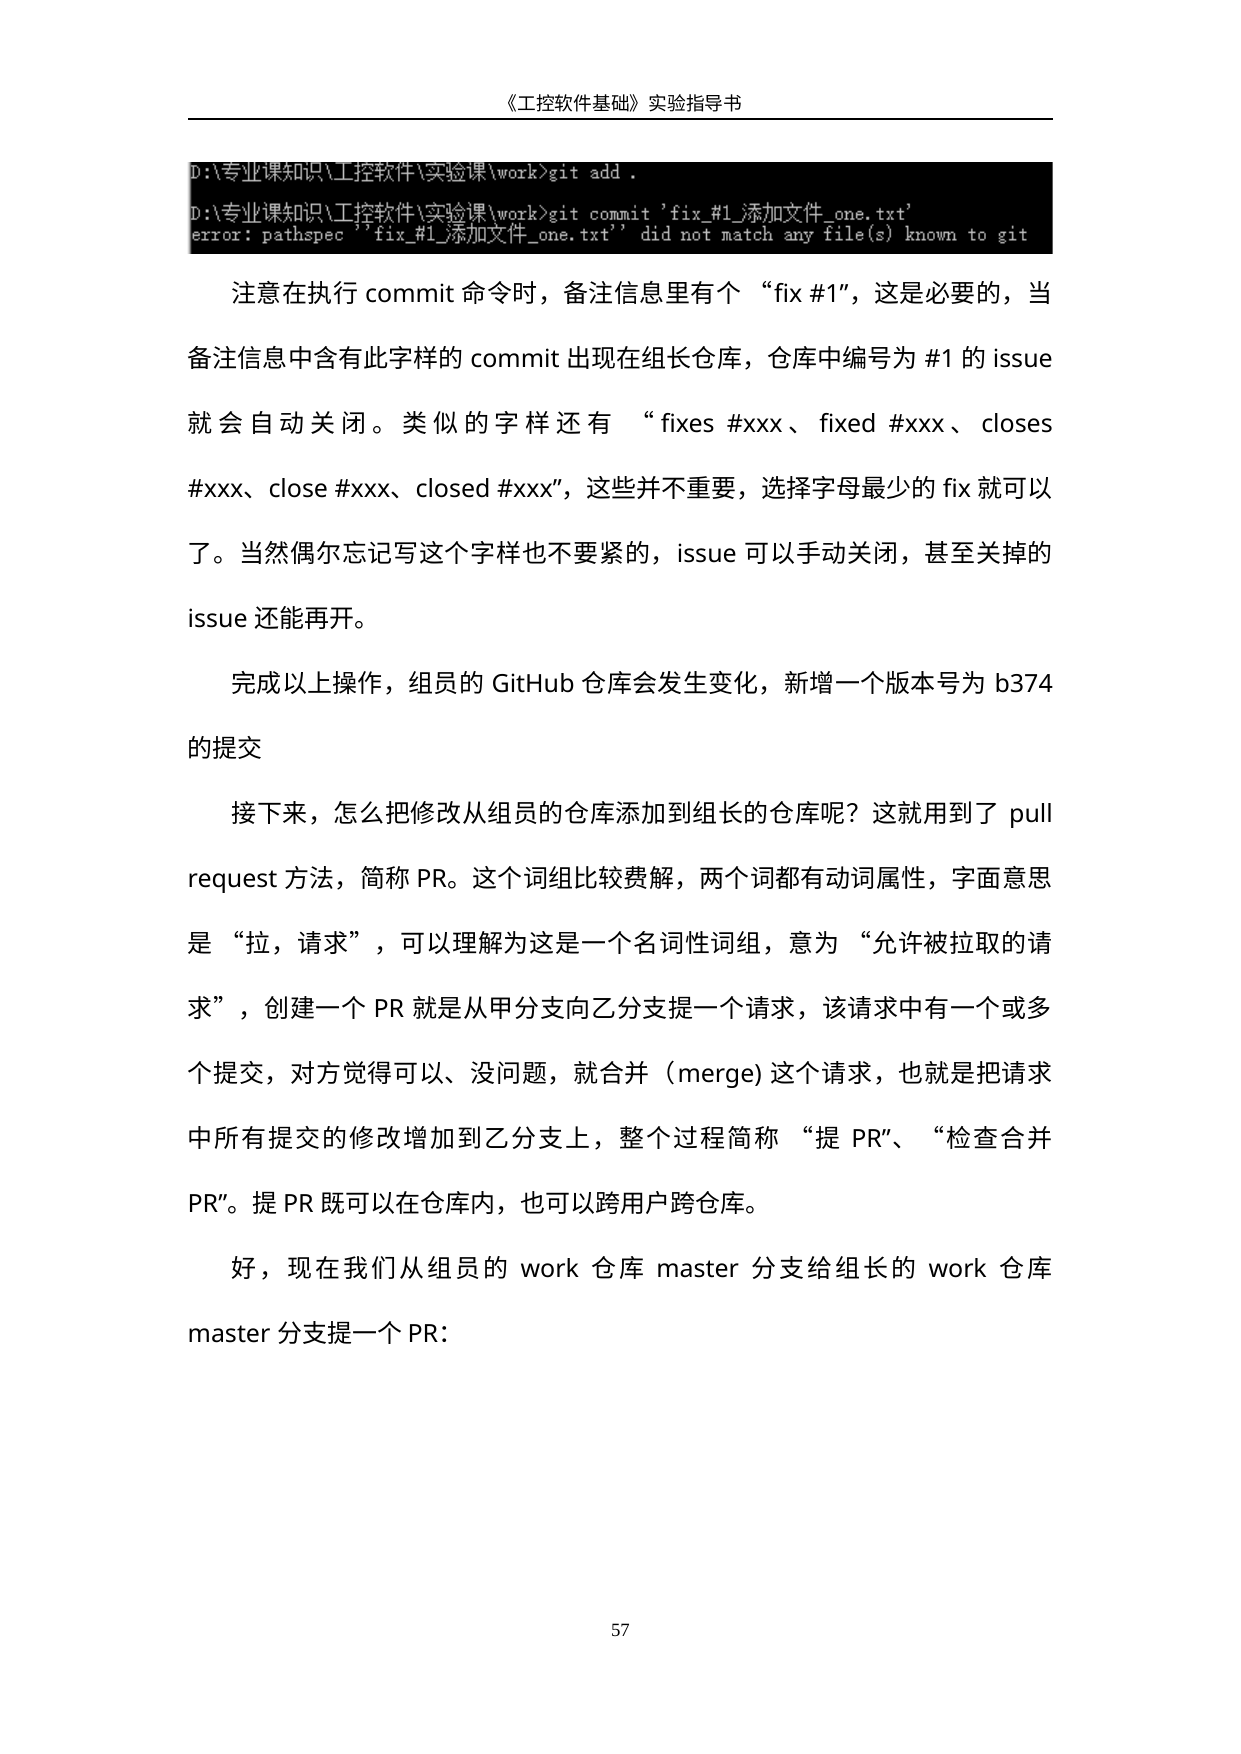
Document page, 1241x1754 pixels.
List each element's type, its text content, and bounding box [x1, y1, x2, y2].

text 注意在执行 commit 命令时，备注信息里有个 “fix #1”，这是必要的，当备注信息中含有此字样的 commit 出现在组长仓库，仓库中编号为 #1 的 issue 就会自动关闭。类似的字样还有 “fixes #xxx、fixed #xxx、closes #xxx、close #xxx、closed #xxx”，这些并不重要，选择字母最少的 fix 就可以了。当然偶尔忘记写这个字样也不要紧的，issue 可以手动关闭，甚至关掉的 issue 还能再开。 [187, 259, 1053, 649]
text 好，现在我们从组员的 work 仓库 master 分支给组长的 work 仓库 master 分支提一个 PR： [187, 1234, 1053, 1364]
text 完成以上操作，组员的 GitHub 仓库会发生变化，新增一个版本号为 b374 的提交 [187, 649, 1053, 779]
text 接下来，怎么把修改从组员的仓库添加到组长的仓库呢？这就用到了 pull request 方法，简称 PR。这个词组比较费解，两个词都有动词属性，字面意思是 “拉，请求”，可以理解为这是一个名词性词组，意为 “允许被拉取的请求”，创建一个 PR 就是从甲分支向乙分支提一个请求，该请求中有一个或多个提交，对方觉得可以、没问题，就合并（merge) 这个请求，也就是把请求中所有提交的修改增加到乙分支上，整个过程简称 “提 PR”、“检查合并 PR”。提 PR 既可以在仓库内，也可以跨用户跨仓库。 [187, 779, 1053, 1234]
picture [187, 162, 1053, 254]
